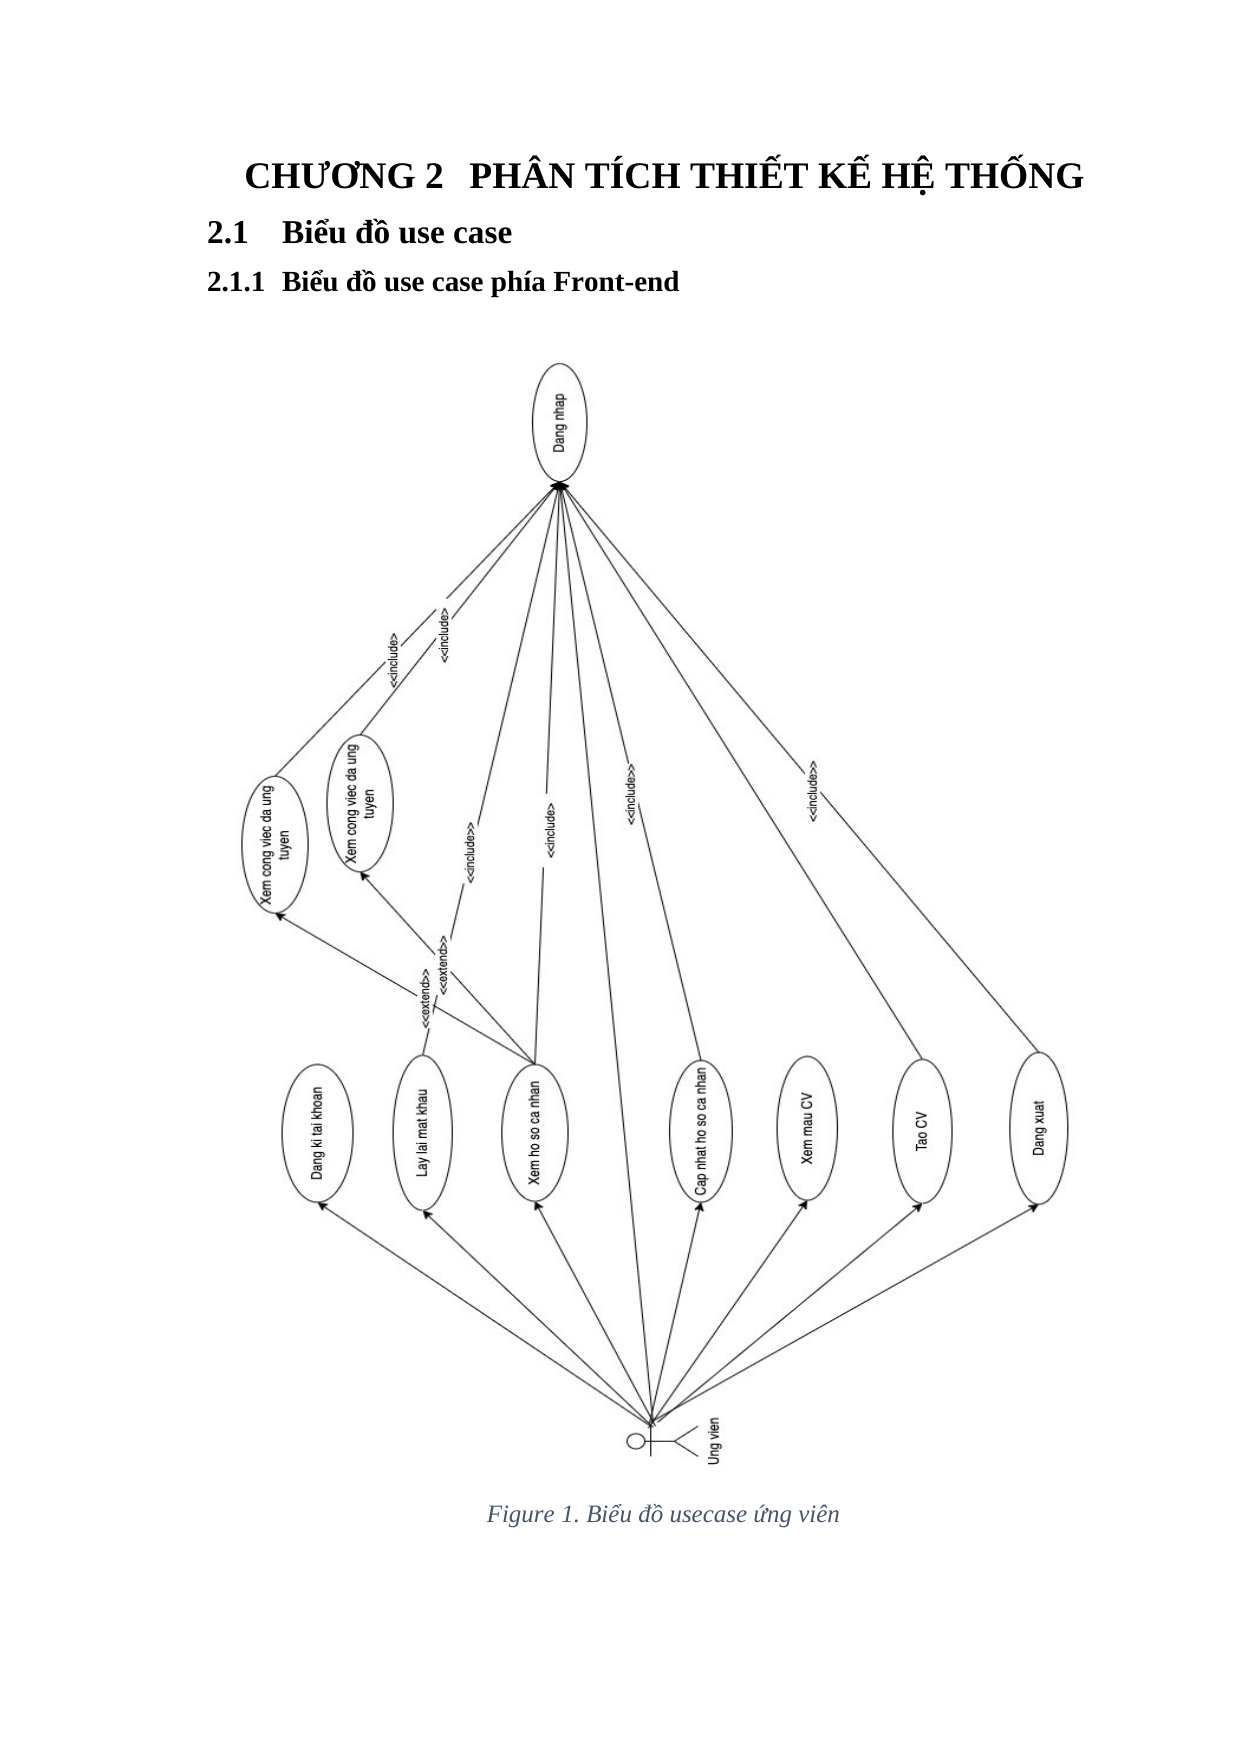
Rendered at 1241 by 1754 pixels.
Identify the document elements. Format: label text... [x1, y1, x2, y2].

picture [206, 314, 1084, 1482]
subtitle Biểu đồ use case [207, 212, 1122, 250]
text Figure 1. Biểu đồ usecase ứng viên [207, 1499, 1122, 1528]
subtitle Biểu đồ use case phía Front-end [207, 264, 1122, 298]
subtitle PHÂN TÍCH THIẾT KẾ HỆ THỐNG [207, 154, 1122, 197]
